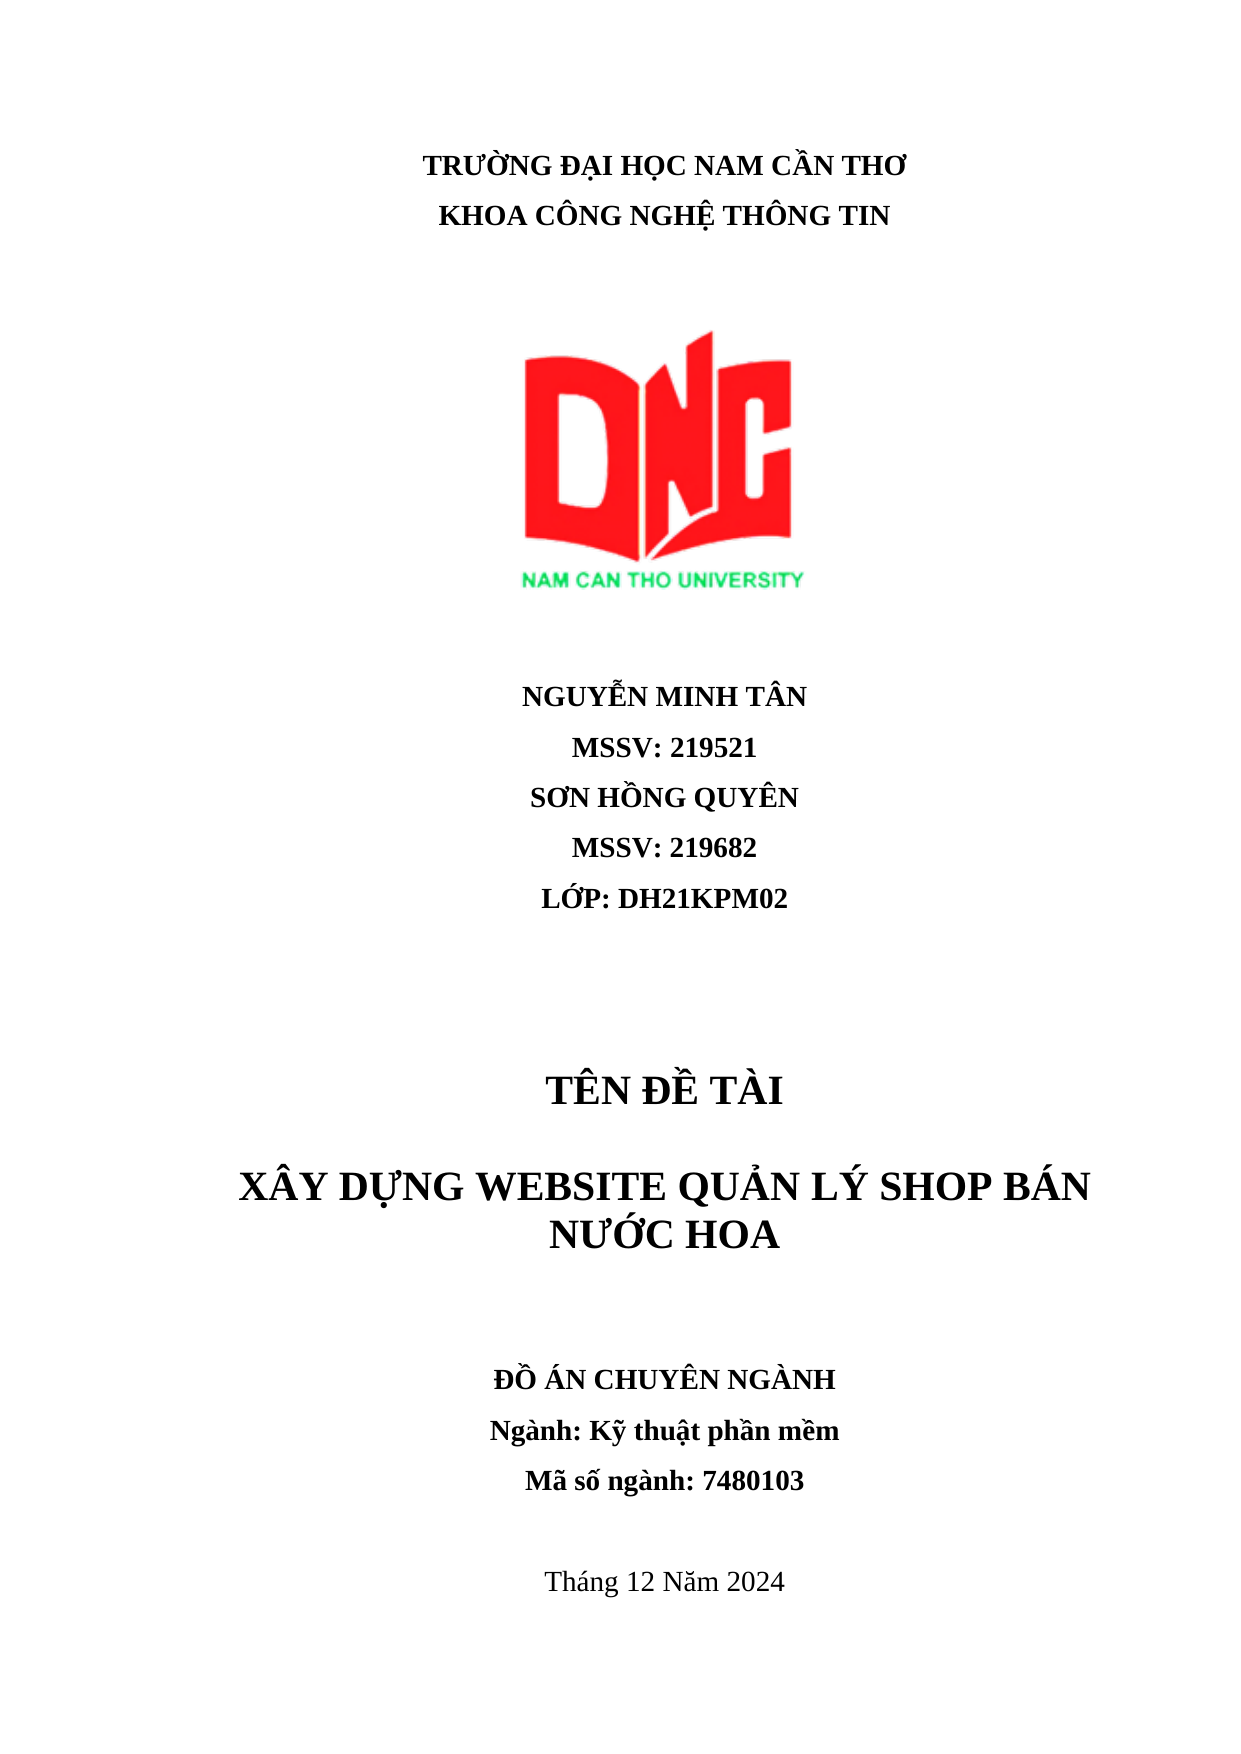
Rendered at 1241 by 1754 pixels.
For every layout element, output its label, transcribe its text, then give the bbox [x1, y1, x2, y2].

text TRƯỜNG ĐẠI HỌC NAM CẦN THƠ [207, 148, 1122, 181]
picture [516, 327, 810, 590]
text Tháng 12 Năm 2024 [207, 1564, 1122, 1597]
text TÊN ĐỀ TÀI [207, 1065, 1122, 1113]
text MSSV: 219682 [207, 831, 1122, 864]
text ĐỒ ÁN CHUYÊN NGÀNH [207, 1362, 1122, 1396]
text LỚP: DH21KPM02 [207, 881, 1122, 914]
text Mã số ngành: 7480103 [207, 1463, 1122, 1497]
text KHOA CÔNG NGHỆ THÔNG TIN [207, 198, 1122, 232]
text SƠN HỒNG QUYÊN [207, 780, 1122, 814]
text Ngành: Kỹ thuật phần mềm [207, 1413, 1122, 1446]
text MSSV: 219521 [207, 730, 1122, 763]
text NGUYỄN MINH TÂN [207, 679, 1122, 713]
text XÂY DỰNG WEBSITE QUẢN LÝ SHOP BÁN NƯỚC HOA [207, 1161, 1122, 1257]
